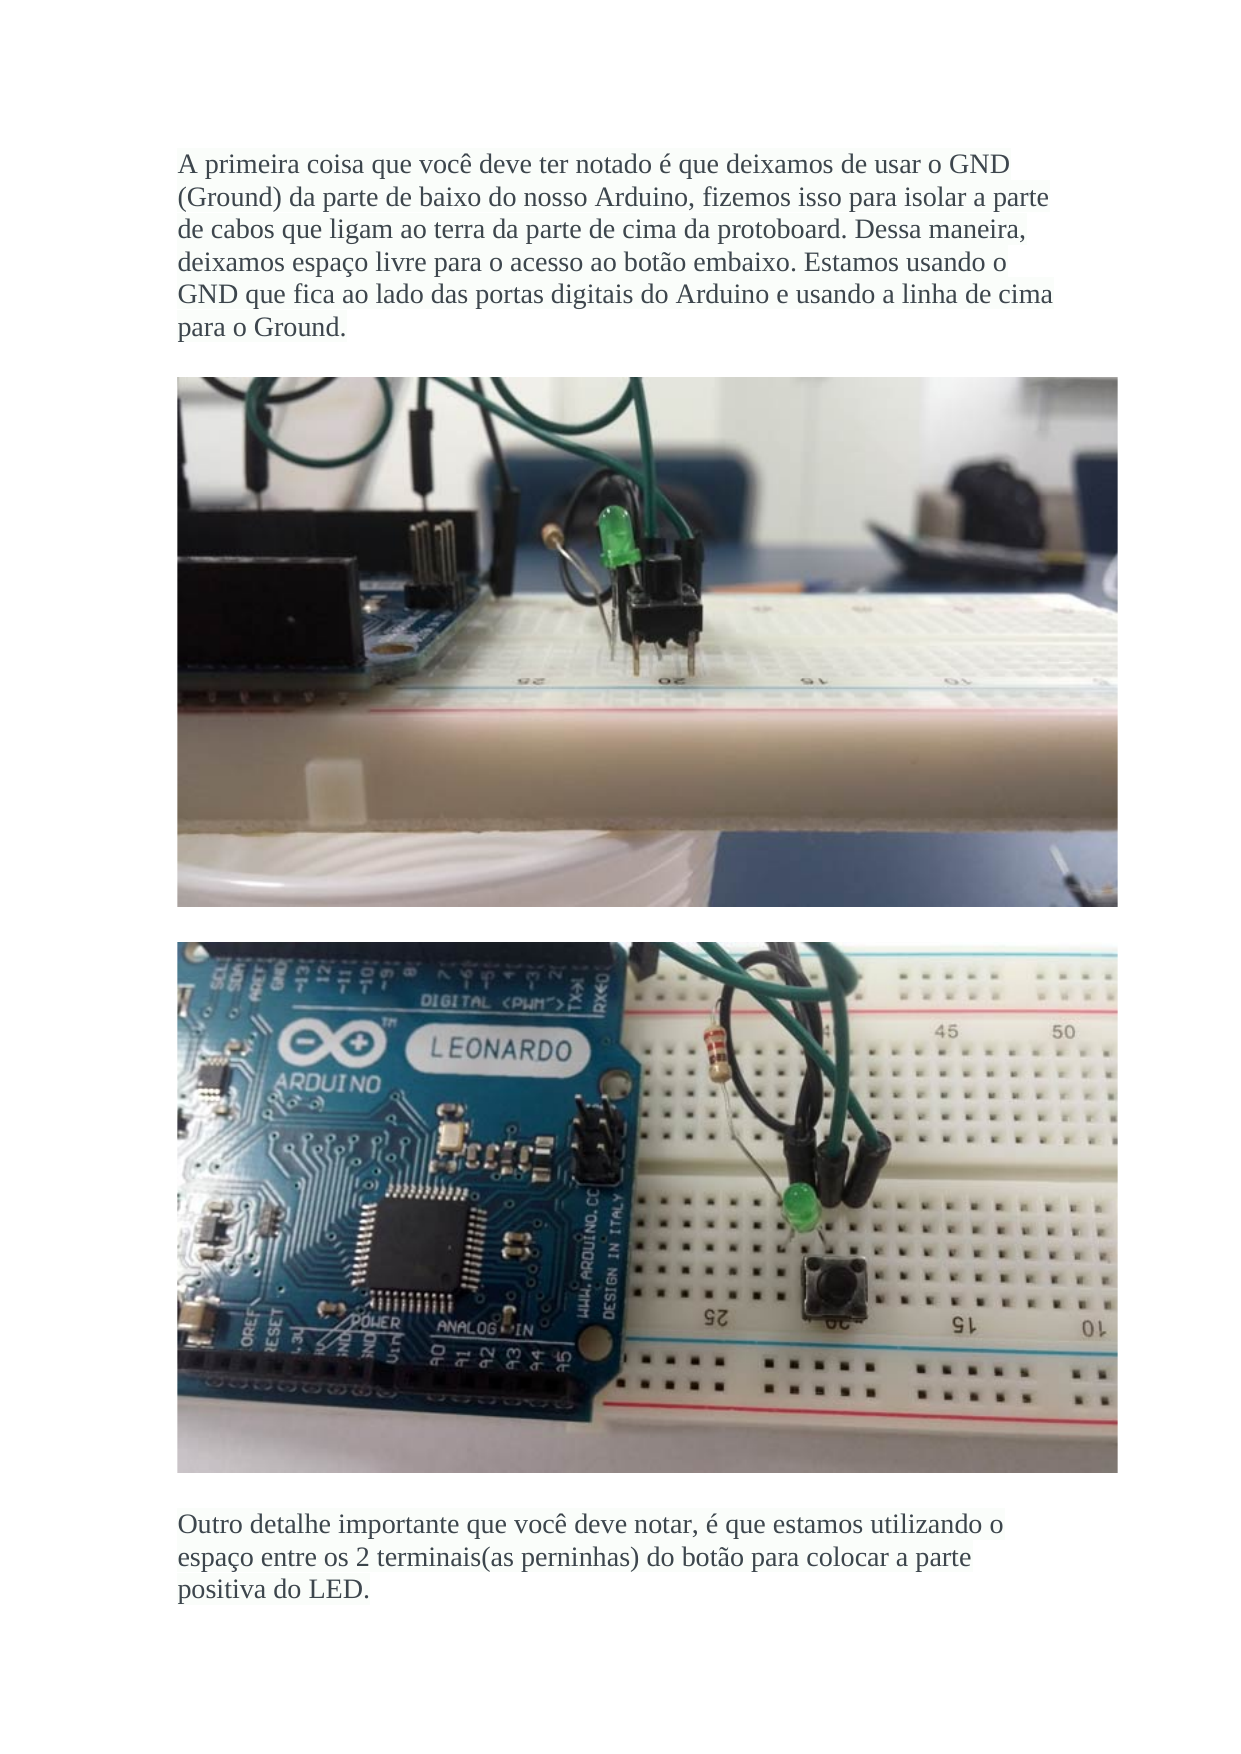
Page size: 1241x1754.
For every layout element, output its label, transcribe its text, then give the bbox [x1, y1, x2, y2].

picture [177, 942, 1118, 1473]
text A primeira coisa que você deve ter notado é que deixamos de usar o GND (Ground) da parte de baixo do nosso Arduino, fizemos isso para isolar a parte de cabos que ligam ao terra da parte de cima da protoboard. Dessa maneira, deixamos espaço livre para o acesso ao botão embaixo. Estamos usando o GND que fica ao lado das portas digitais do Arduino e usando a linha de cima para o Ground. [177, 148, 1063, 342]
text Outro detalhe importante que você deve notar, é que estamos utilizando o espaço entre os 2 terminais(as perninhas) do botão para colocar a parte positiva do LED. [177, 1508, 1063, 1605]
picture [177, 377, 1118, 907]
